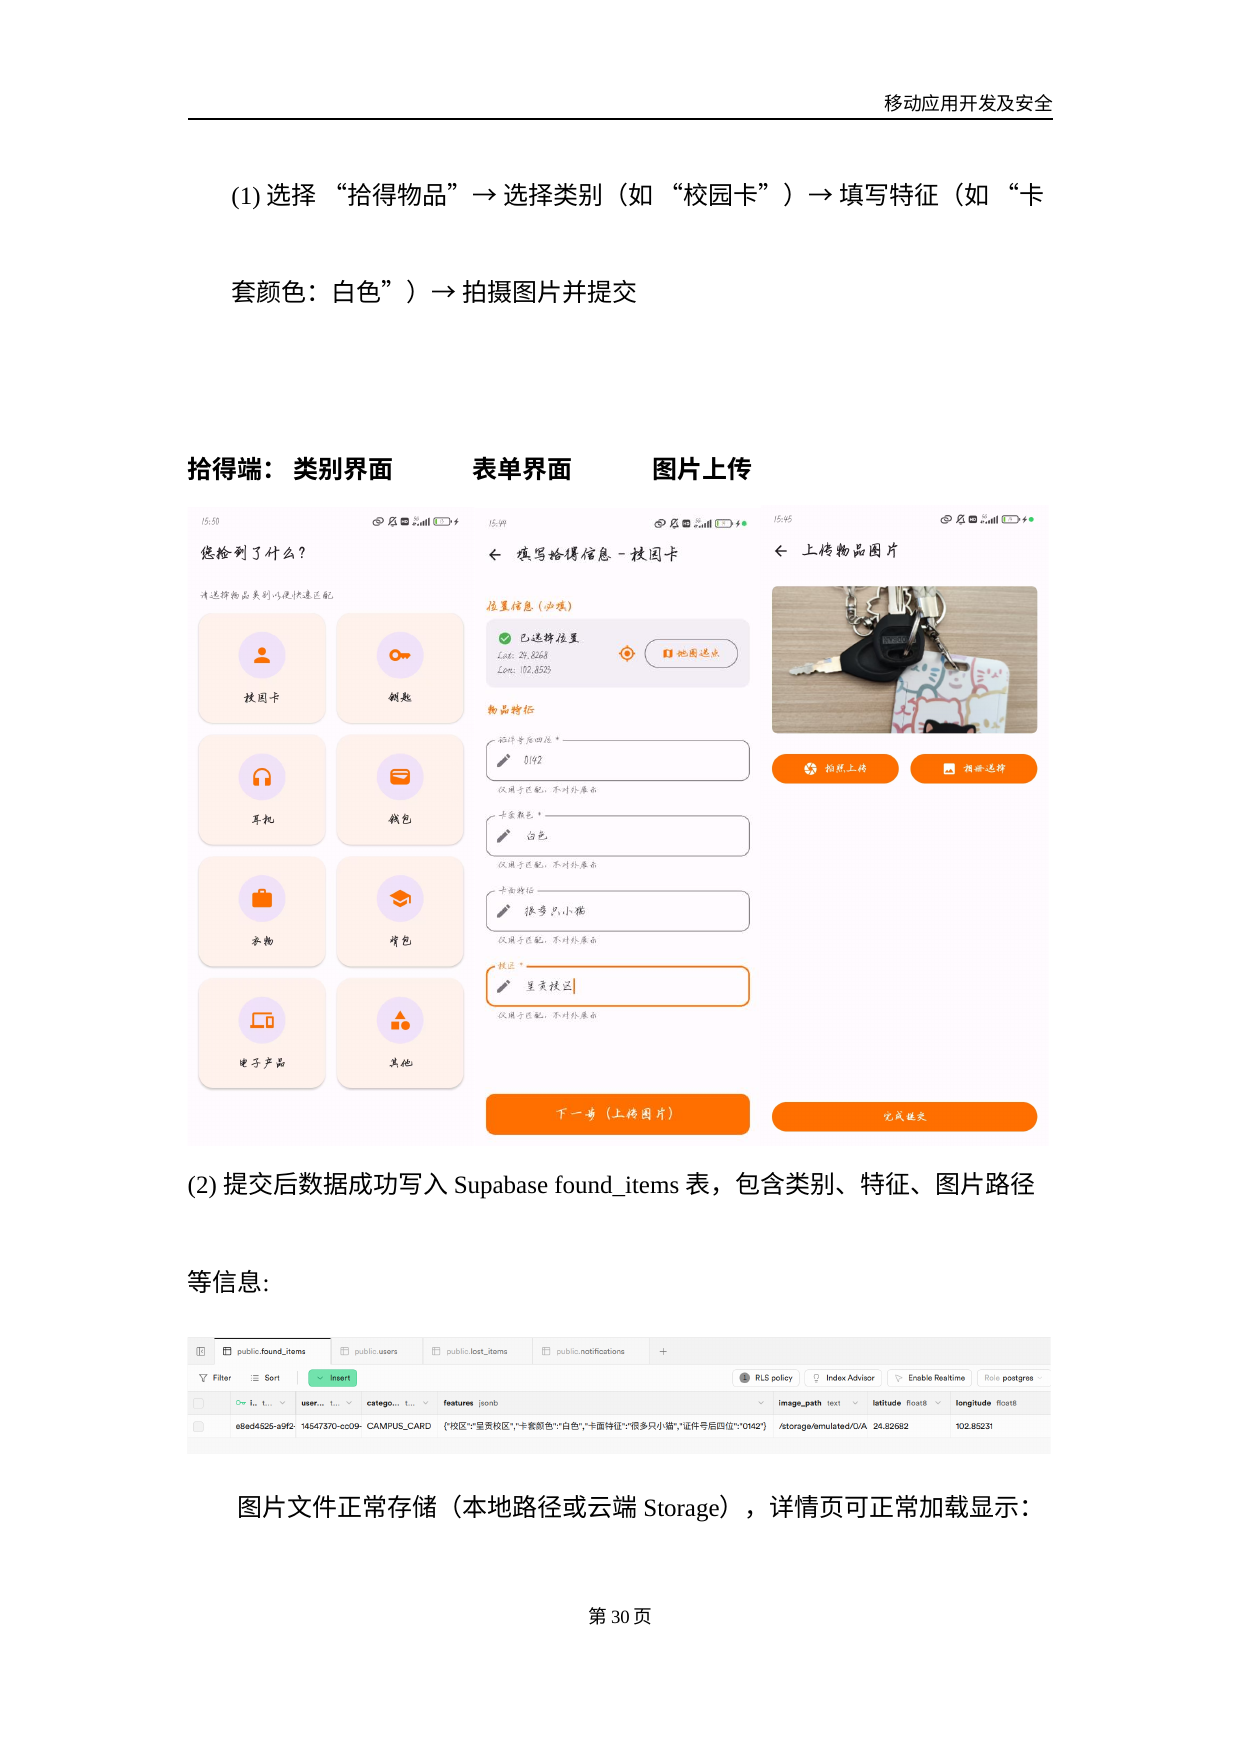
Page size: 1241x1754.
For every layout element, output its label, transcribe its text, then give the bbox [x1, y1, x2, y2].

picture [187, 505, 1049, 1146]
list 选择 “拾得物品”→ 选择类别（如 “校园卡”）→ 填写特征（如 “卡套颜色：白色”）→ 拍摄图片并提交 [231, 161, 1053, 323]
text 拾得端： 类别界面 表单界面 图片上传 [187, 435, 1053, 500]
list 提交后数据成功写入 Supabase found_items 表，包含类别、特征、图片路径等信息: [187, 1150, 1053, 1313]
picture [187, 1337, 1051, 1454]
text 图片文件正常存储（本地路径或云端 Storage），详情页可正常加载显示： [187, 1473, 1053, 1538]
